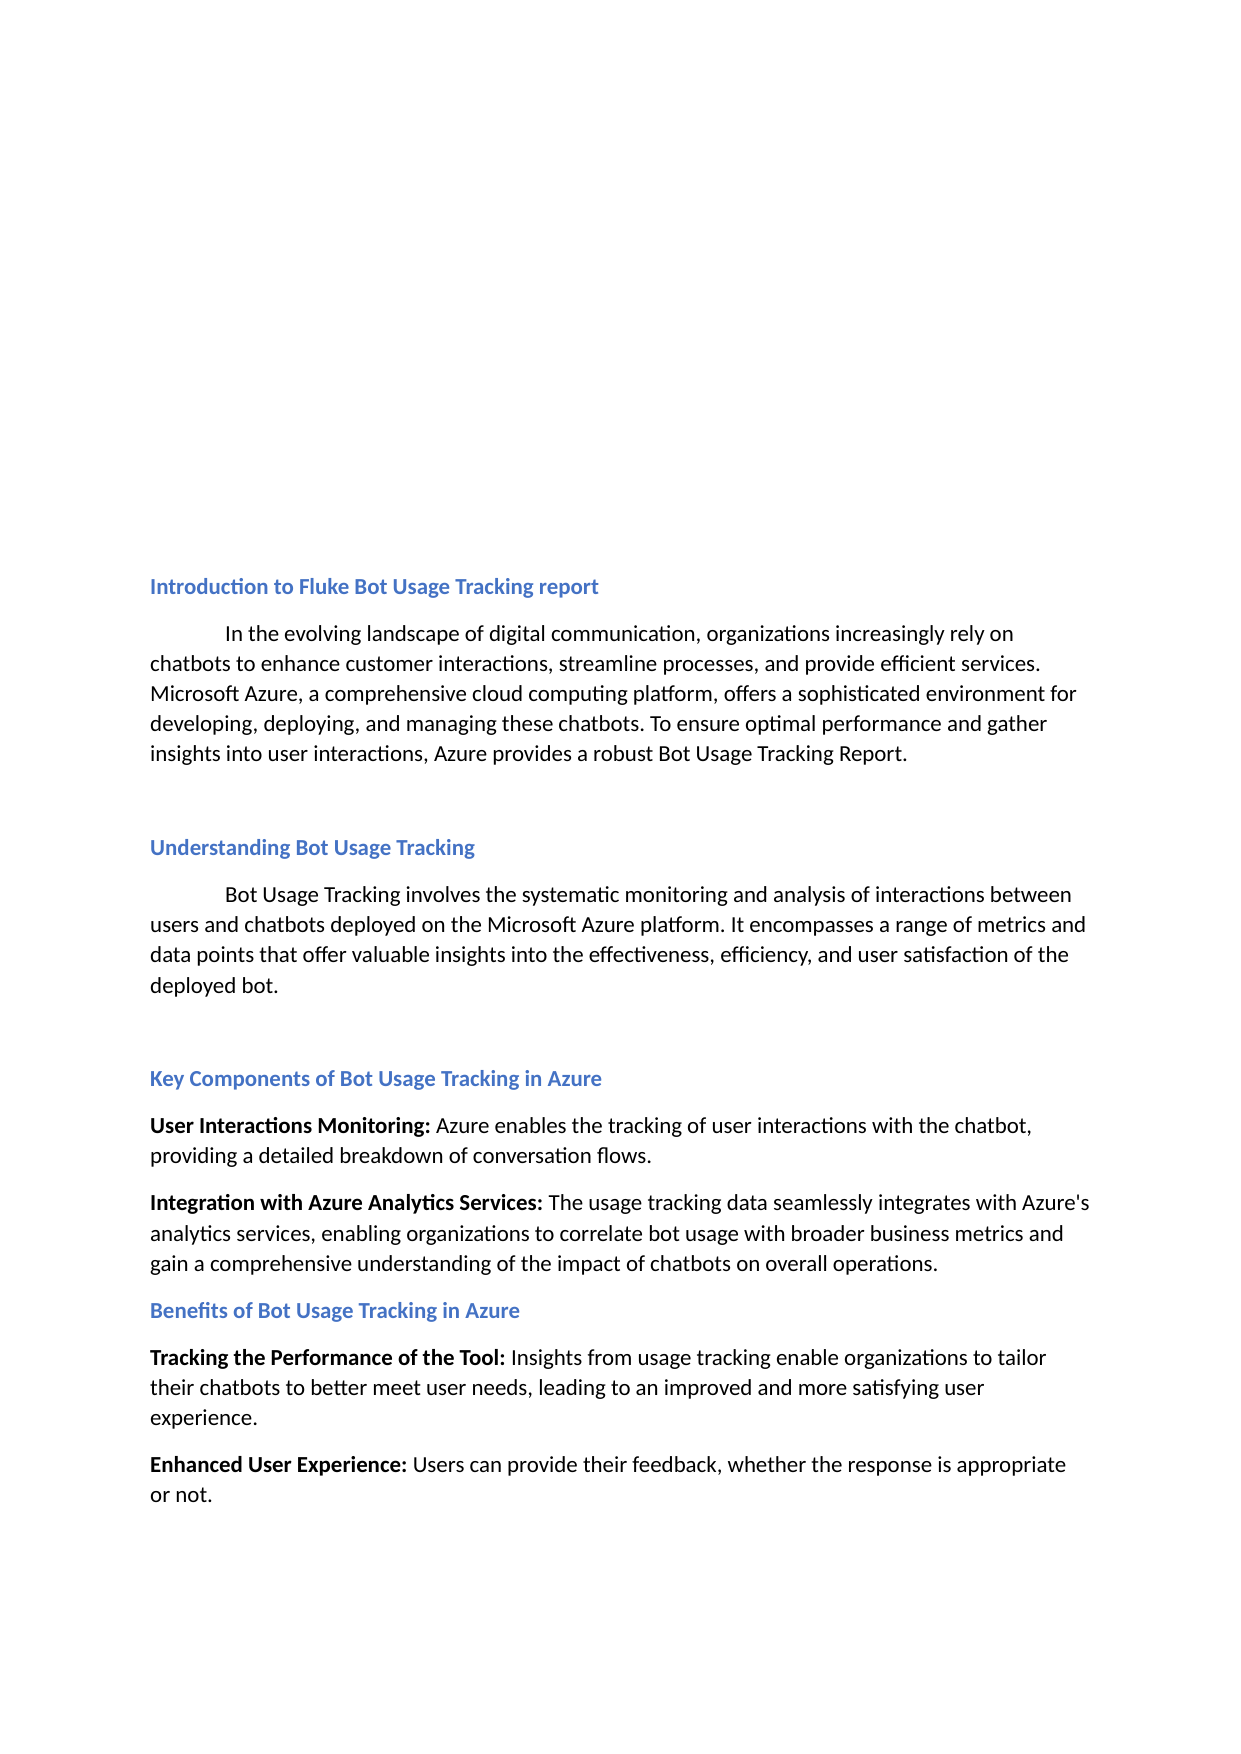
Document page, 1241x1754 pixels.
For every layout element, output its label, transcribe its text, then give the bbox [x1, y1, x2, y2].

text Enhanced User Experience: Users can provide their feedback, whether the response is appropriate or not. [150, 1450, 1090, 1508]
text Understanding Bot Usage Tracking [150, 833, 1090, 861]
text User Interactions Monitoring: Azure enables the tracking of user interactions with the chatbot, providing a detailed breakdown of conversation flows. [150, 1111, 1090, 1170]
text Integration with Azure Analytics Services: The usage tracking data seamlessly integrates with Azure's analytics services, enabling organizations to correlate bot usage with broader business metrics and gain a comprehensive understanding of the impact of chatbots on overall operations. [150, 1188, 1090, 1277]
text Introduction to Fluke Bot Usage Tracking report [150, 572, 1090, 600]
text Benefits of Bot Usage Tracking in Azure [150, 1296, 1090, 1324]
text Bot Usage Tracking involves the systematic monitoring and analysis of interactions between users and chatbots deployed on the Microsoft Azure platform. It encompasses a range of metrics and data points that offer valuable insights into the effectiveness, efficiency, and user satisfaction of the deployed bot. [150, 880, 1090, 999]
text Key Components of Bot Usage Tracking in Azure [150, 1064, 1090, 1093]
text Tracking the Performance of the Tool: Insights from usage tracking enable organizations to tailor their chatbots to better meet user needs, leading to an improved and more satisfying user experience. [150, 1343, 1090, 1431]
text In the evolving landscape of digital communication, organizations increasingly rely on chatbots to enhance customer interactions, streamline processes, and provide efficient services. Microsoft Azure, a comprehensive cloud computing platform, offers a sophisticated environment for developing, deploying, and managing these chatbots. To ensure optimal performance and gather insights into user interactions, Azure provides a robust Bot Usage Tracking Report. [150, 619, 1090, 768]
